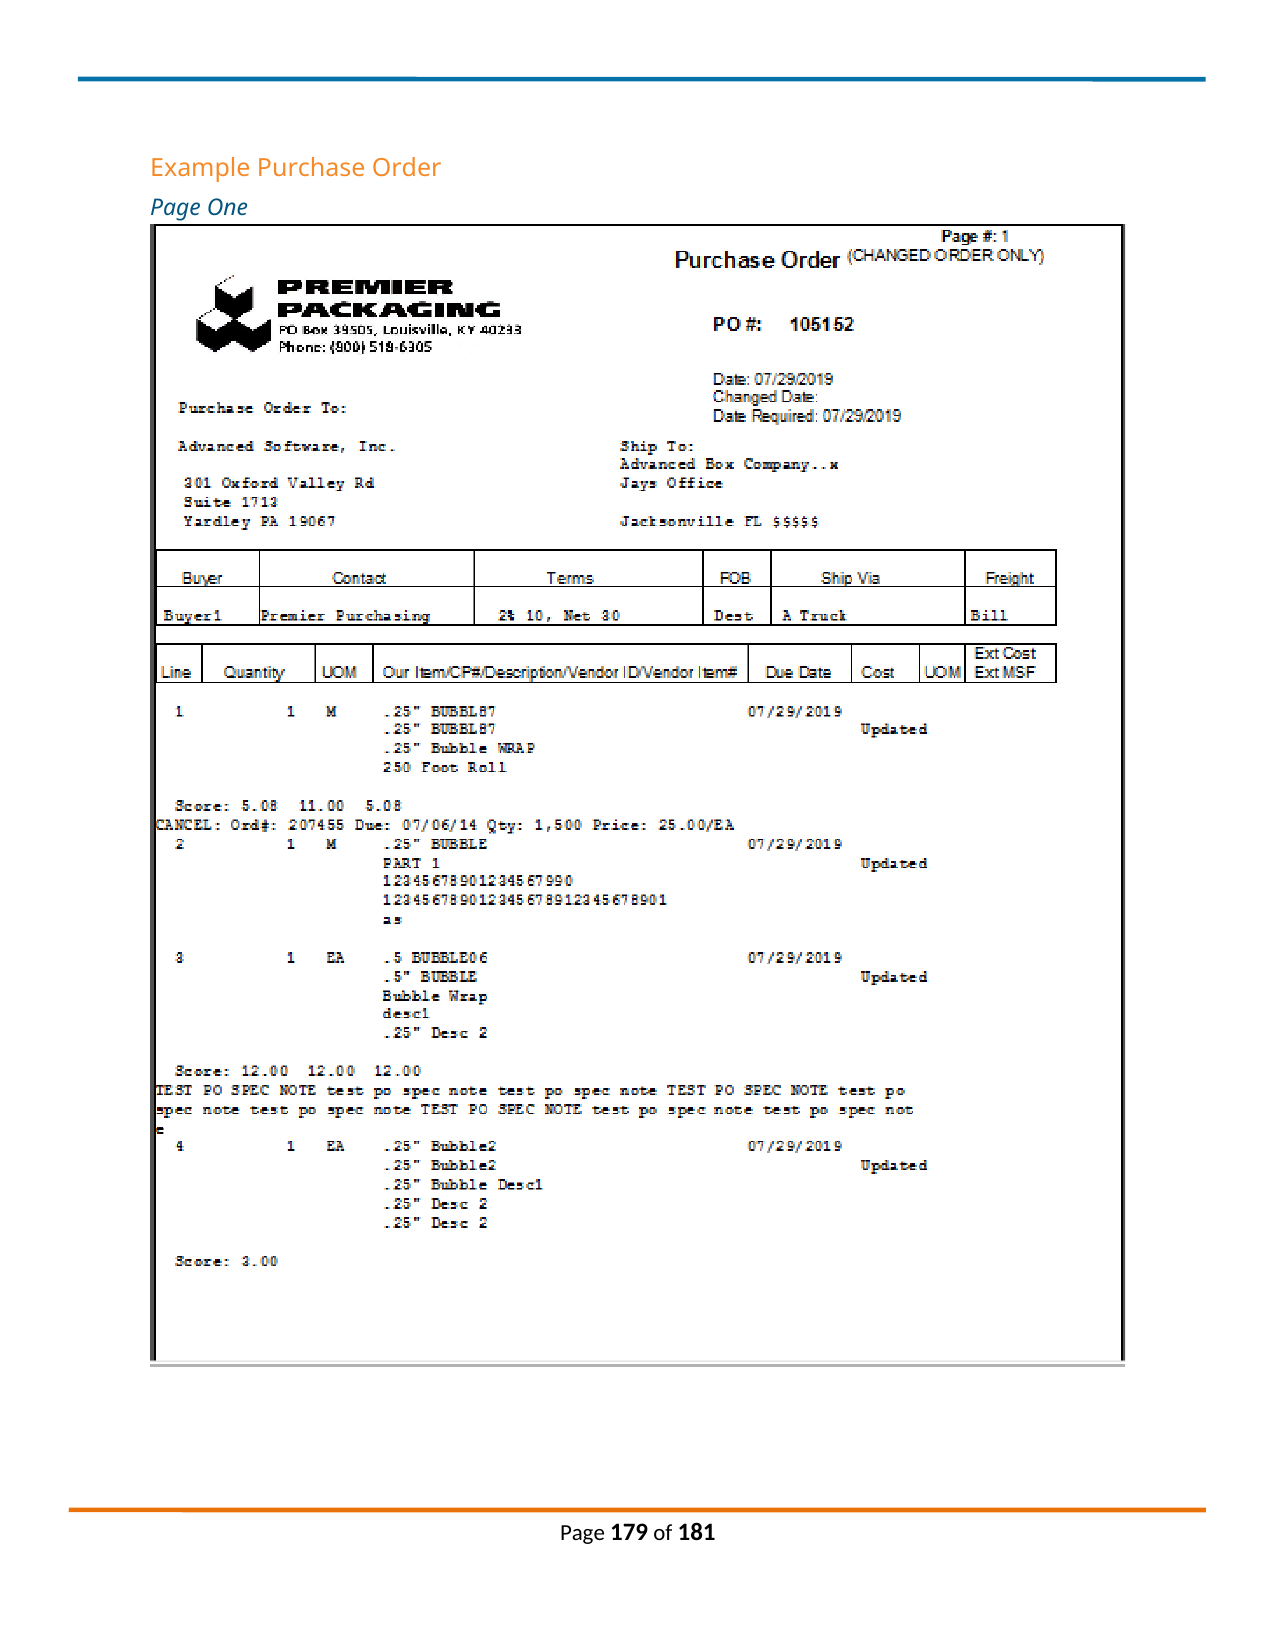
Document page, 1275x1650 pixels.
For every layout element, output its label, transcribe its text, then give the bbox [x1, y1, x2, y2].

picture [150, 224, 1125, 1367]
subtitle Example Purchase Order [150, 150, 1125, 184]
subtitle Page One [150, 191, 1125, 222]
